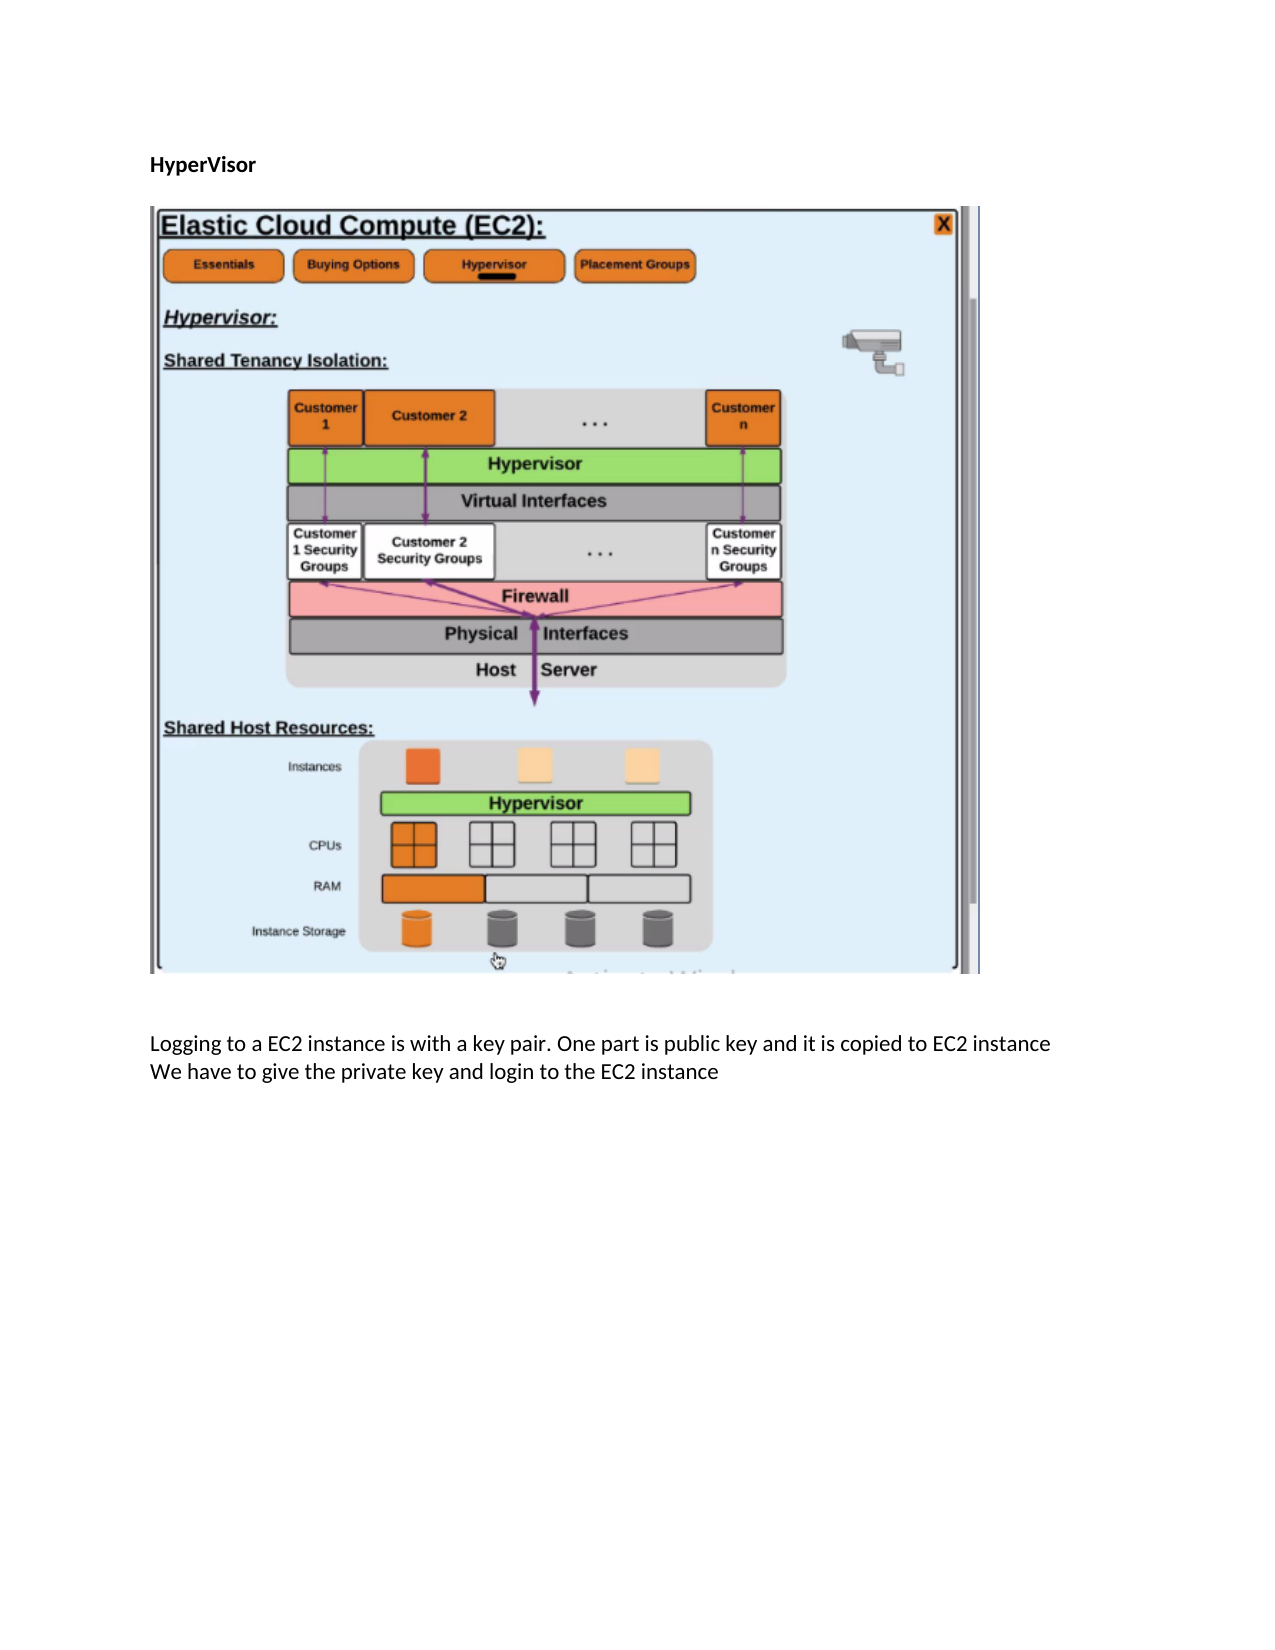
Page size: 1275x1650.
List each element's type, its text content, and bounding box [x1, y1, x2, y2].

text We have to give the private key and login to the EC2 instance [150, 1057, 1125, 1085]
text Logging to a EC2 instance is with a key pair. One part is public key and it is copied to EC2 instance [150, 1029, 1125, 1057]
text HyperVisor [150, 150, 1125, 178]
picture [150, 206, 980, 974]
